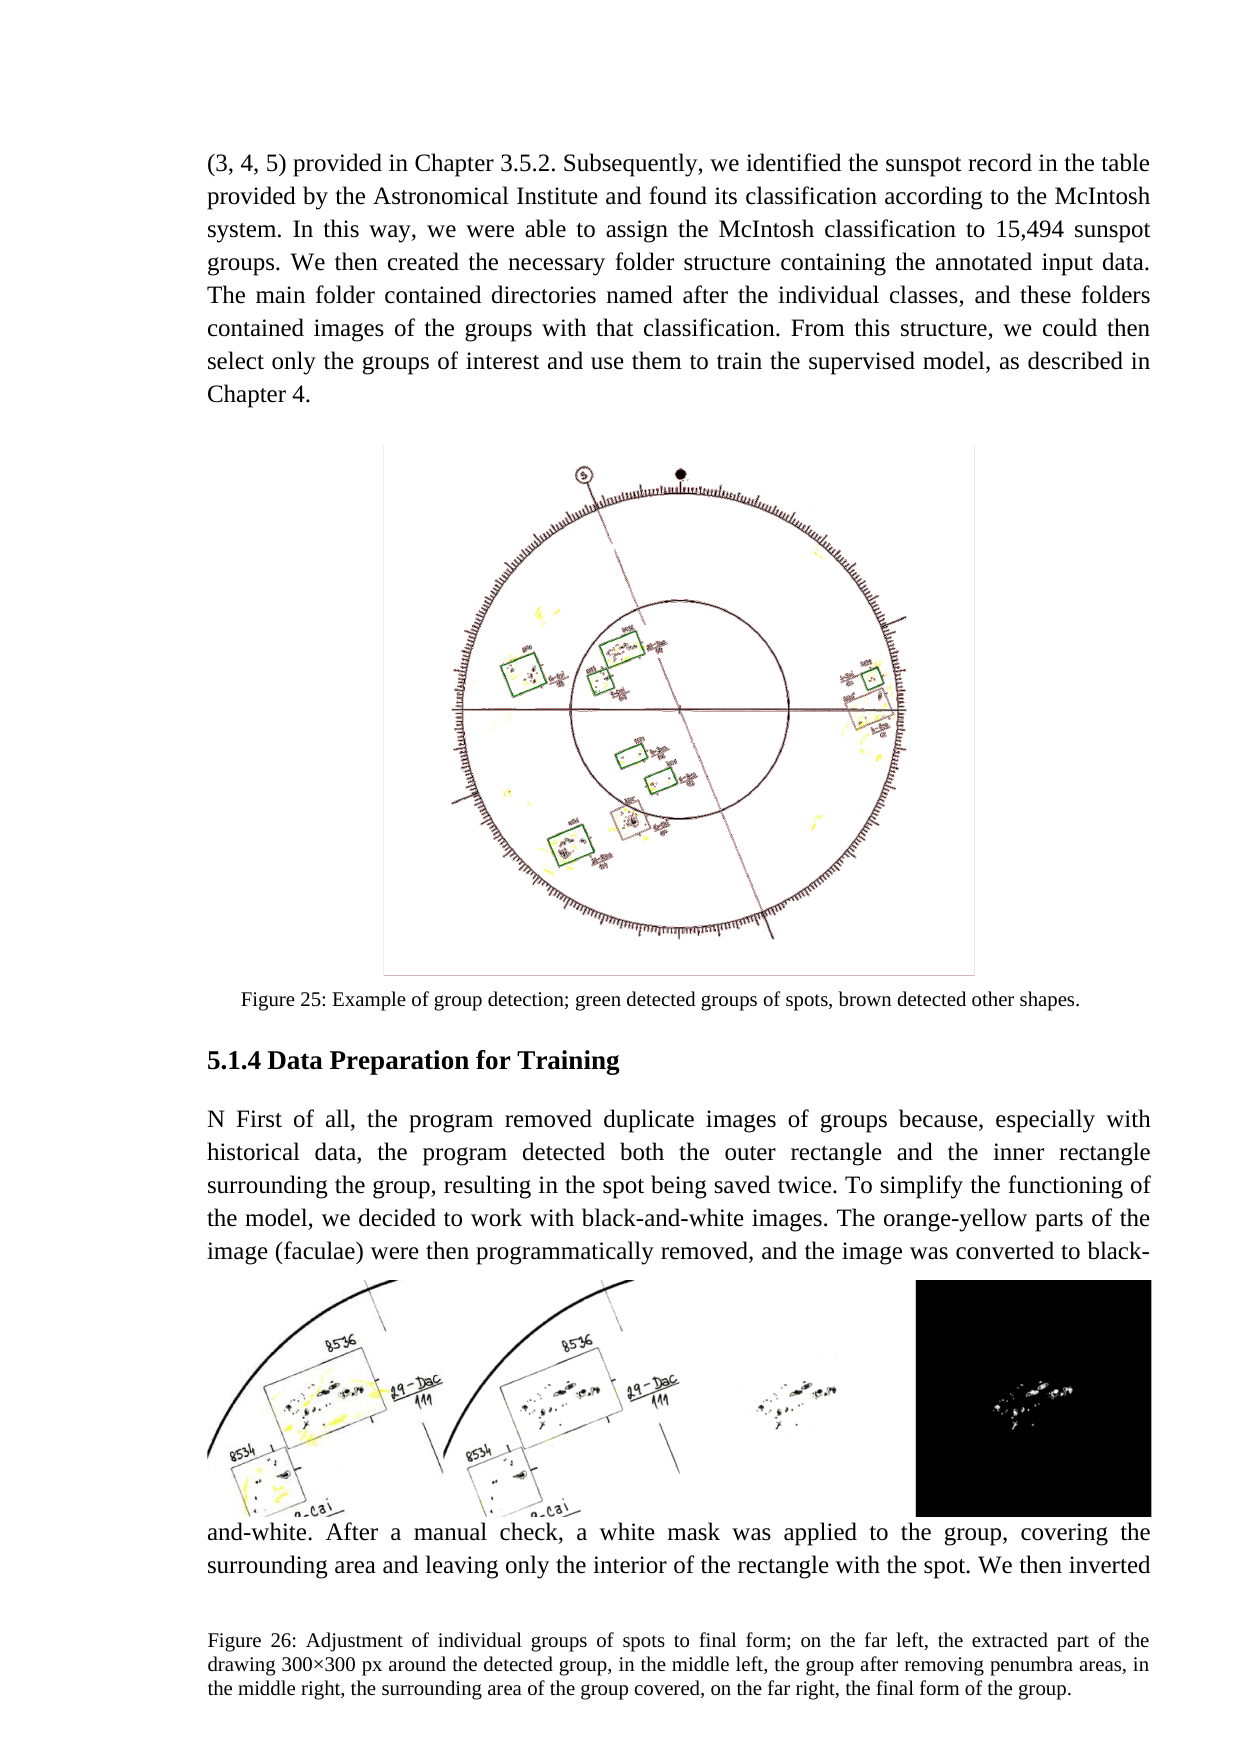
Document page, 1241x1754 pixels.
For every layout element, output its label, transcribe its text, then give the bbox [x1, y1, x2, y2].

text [207, 148, 1152, 408]
picture [207, 1280, 1152, 1517]
picture [383, 445, 975, 976]
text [207, 1517, 1152, 1578]
